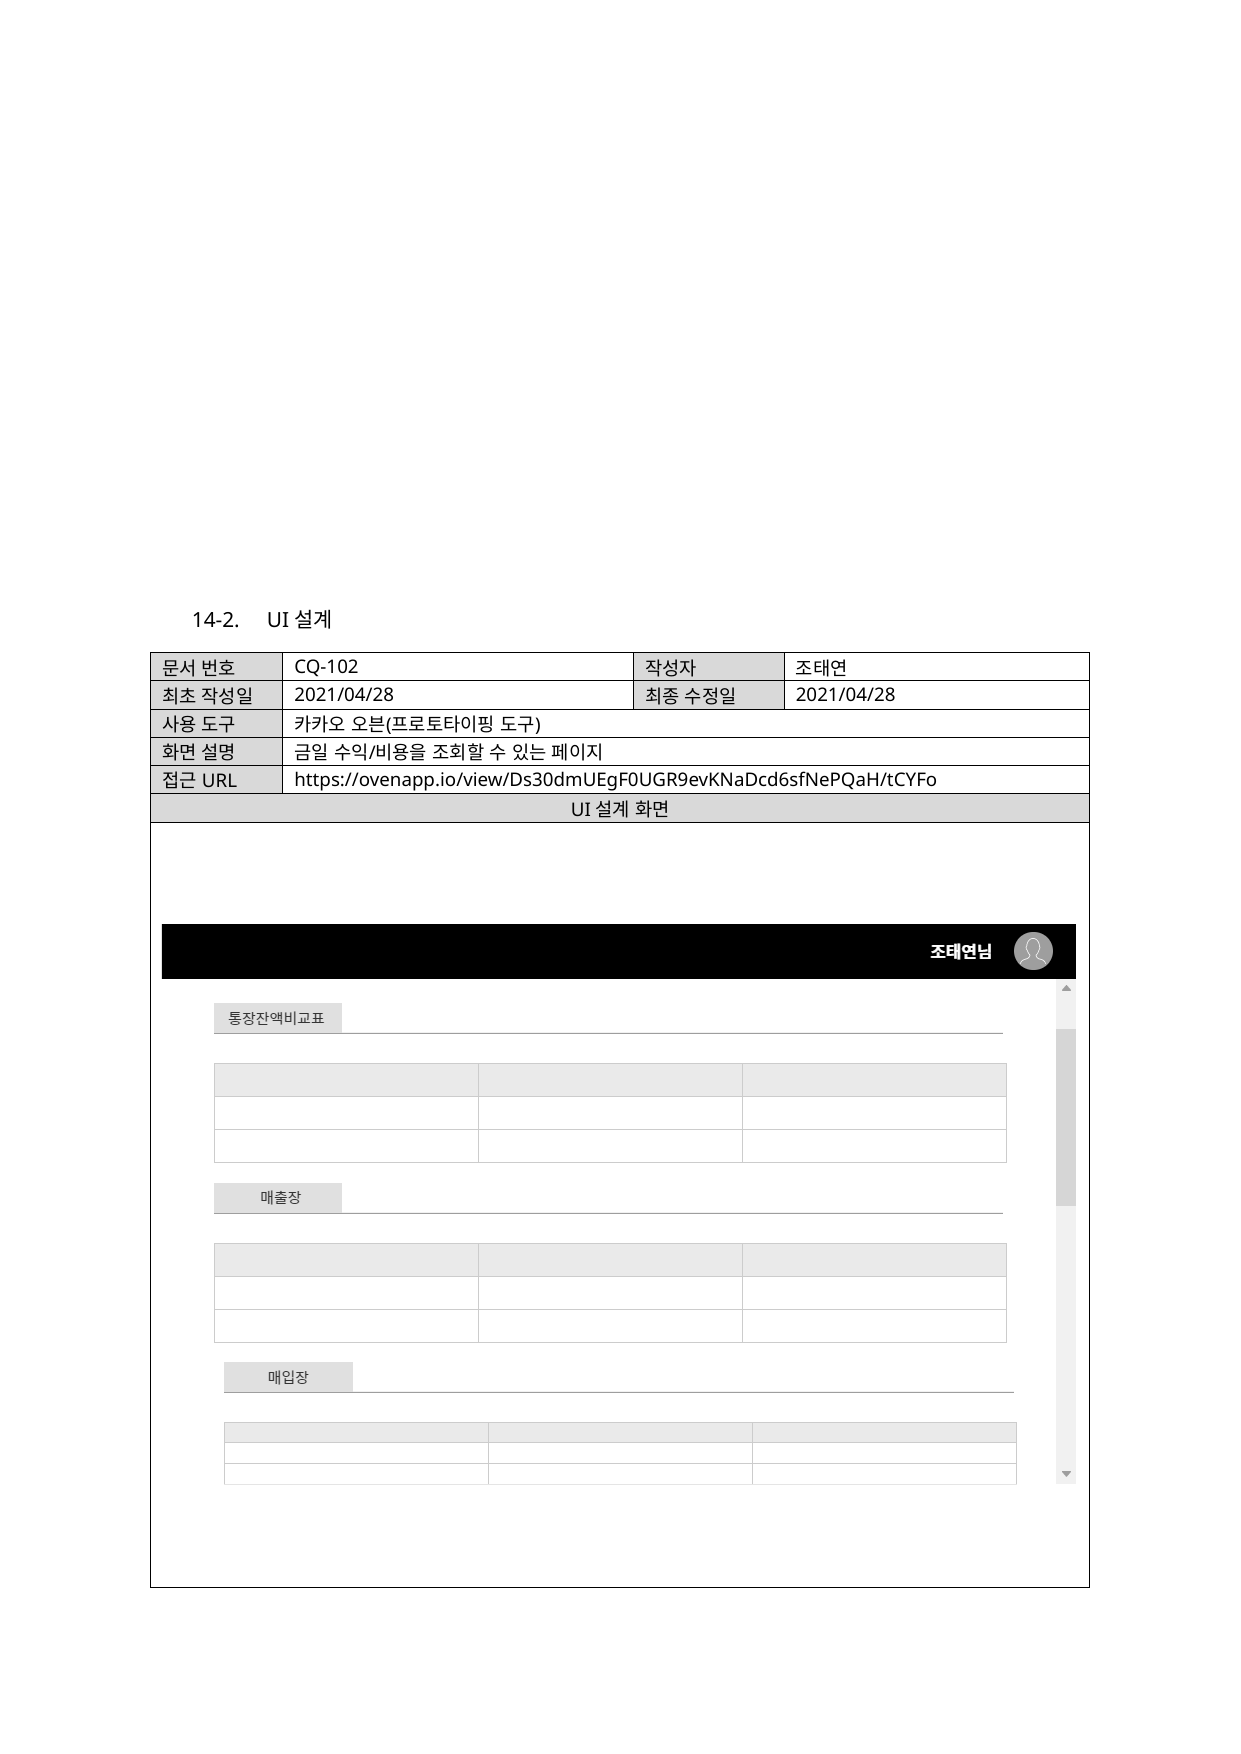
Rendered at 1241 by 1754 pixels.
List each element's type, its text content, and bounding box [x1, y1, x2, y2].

table_cell https://ovenapp.io/view/Ds30dmUEgF0UGR9evKNaDcd6sfNePQaH/tCYFo [283, 766, 1089, 793]
table_cell 2021/04/28 [283, 681, 633, 709]
table_cell 카카오 오븐(프로토타이핑 도구) [283, 710, 1089, 737]
table_cell UI 설계 화면 [151, 794, 1089, 822]
table_header 조태연 [785, 653, 1089, 680]
table_header 작성자 [634, 653, 784, 680]
table_cell 접근 URL [151, 766, 282, 793]
table_cell 사용 도구 [151, 710, 282, 737]
table_cell 금일 수익/비용을 조회할 수 있는 페이지 [283, 738, 1089, 765]
list UI 설계 [192, 603, 1090, 633]
table_cell 2021/04/28 [785, 681, 1089, 709]
table_cell [151, 823, 1089, 1587]
table_cell 화면 설명 [151, 738, 282, 765]
picture [161, 924, 1078, 1485]
table_cell 최초 작성일 [151, 681, 282, 709]
table_header CQ-102 [283, 653, 633, 680]
table_cell 최종 수정일 [634, 681, 784, 709]
table_header 문서 번호 [151, 653, 282, 680]
